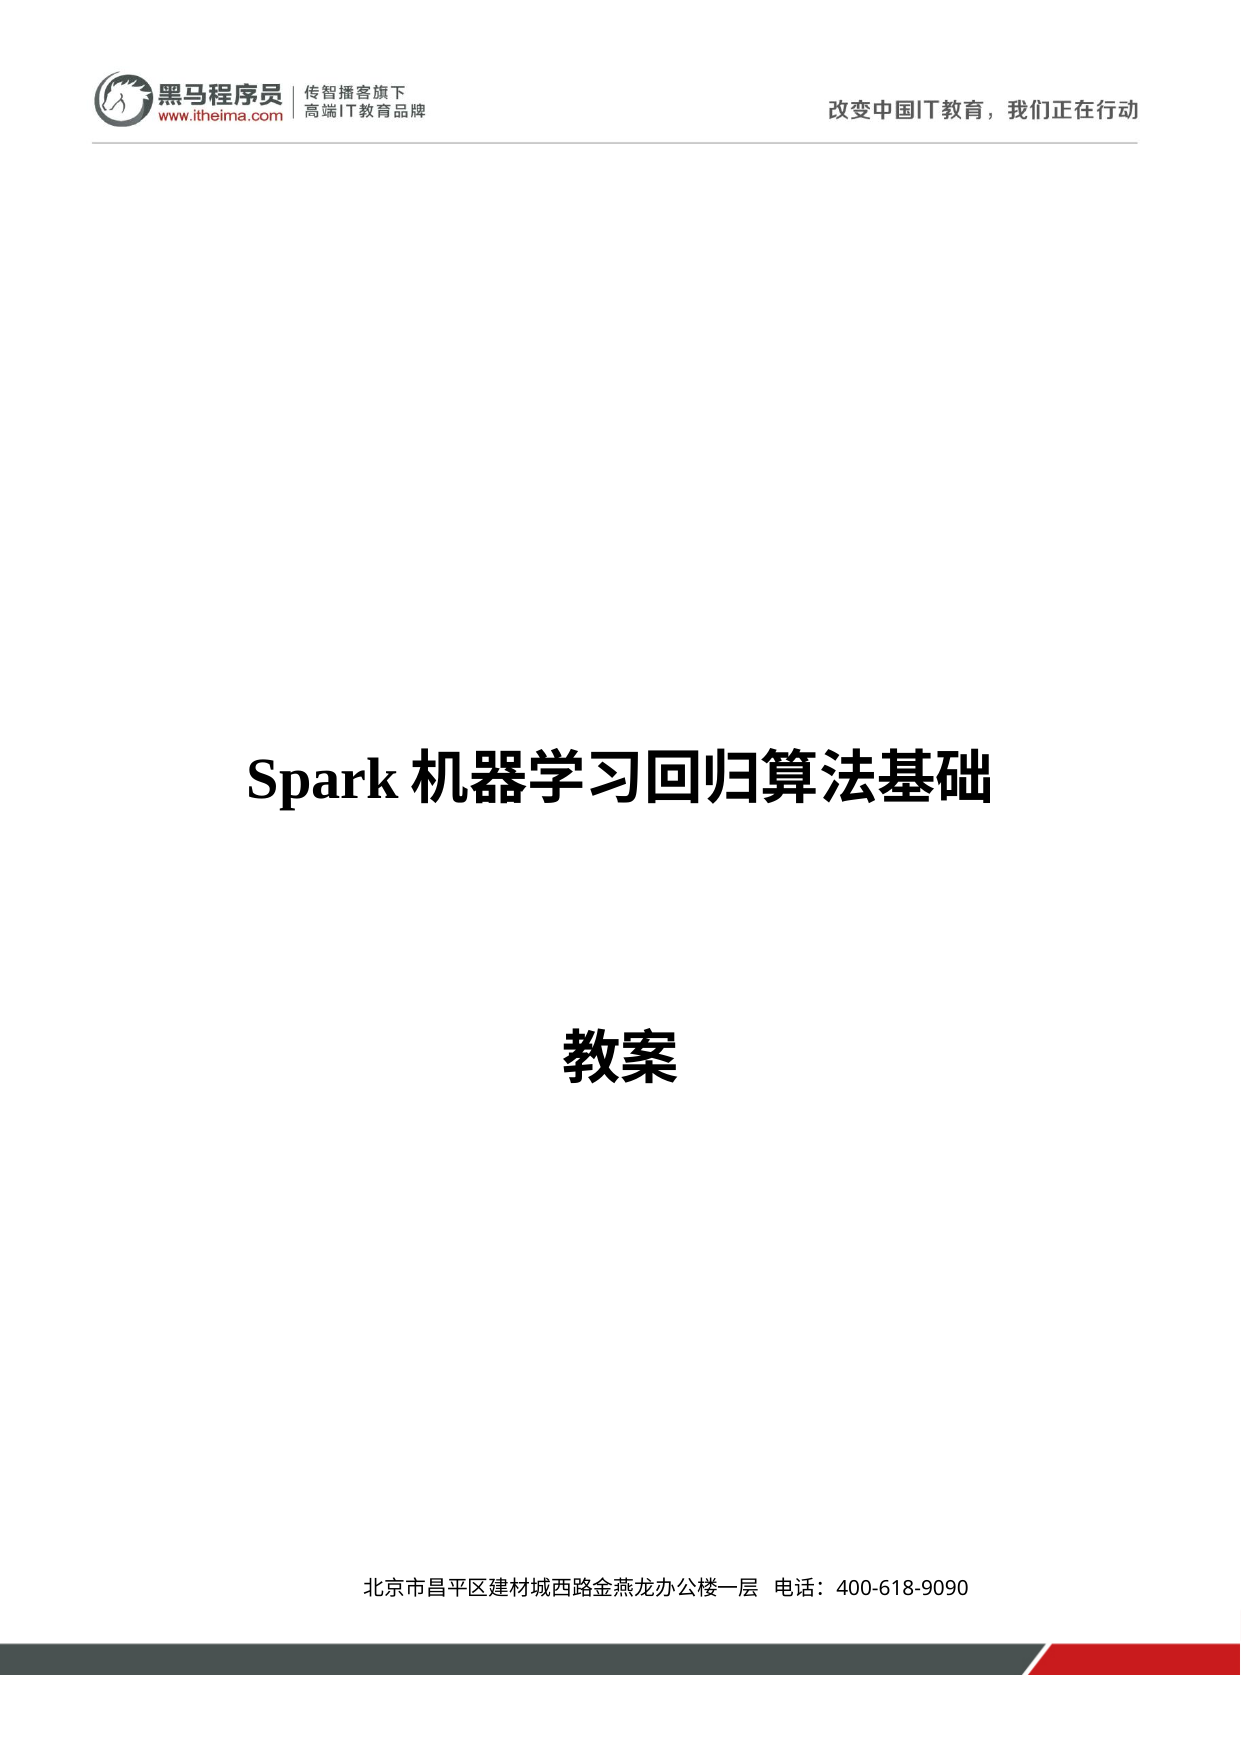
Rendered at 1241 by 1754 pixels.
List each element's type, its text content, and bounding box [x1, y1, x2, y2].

text 教案 [187, 1005, 1053, 1102]
text Spark机器学习回归算法基础 [187, 724, 1053, 822]
picture [0, 1551, 1241, 1675]
picture [0, 1, 1241, 151]
